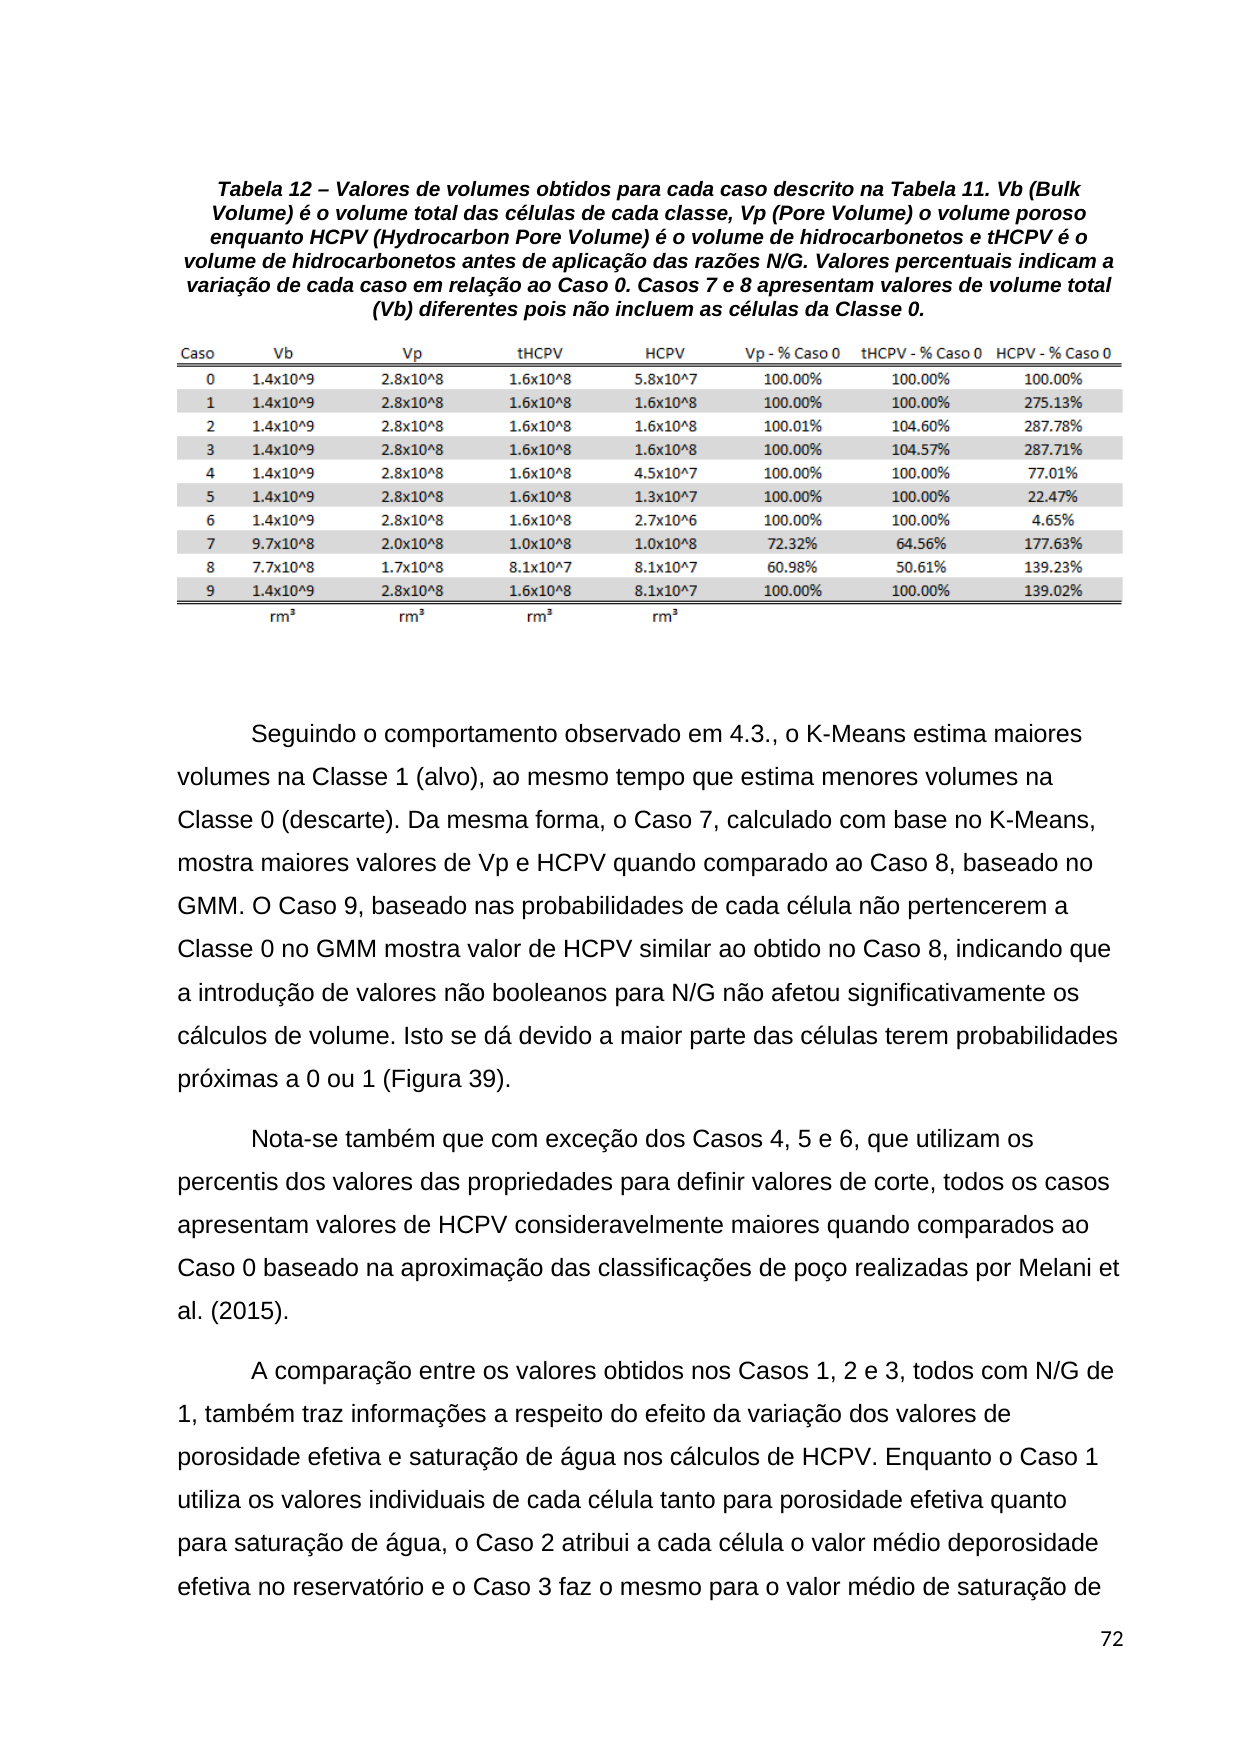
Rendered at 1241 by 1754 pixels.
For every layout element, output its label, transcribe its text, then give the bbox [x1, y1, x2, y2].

picture [177, 341, 1124, 629]
text Seguindo o comportamento observado em 4.3., o K-Means estima maiores volumes na Classe 1 (alvo), ao mesmo tempo que estima menores volumes na Classe 0 (descarte). Da mesma forma, o Caso 7, calculado com base no K-Means, mostra maiores valores de Vp e HCPV quando comparado ao Caso 8, baseado no GMM. O Caso 9, baseado nas probabilidades de cada célula não pertencerem a Classe 0 no GMM mostra valor de HCPV similar ao obtido no Caso 8, indicando que a introdução de valores não booleanos para N/G não afetou significativamente os cálculos de volume. Isto se dá devido a maior parte das células terem probabilidades próximas a 0 ou 1 (Figura 39). [177, 719, 1123, 1093]
text Tabela 12 – Valores de volumes obtidos para cada caso descrito na Tabela 11. Vb (Bulk Volume) é o volume total das células de cada classe, Vp (Pore Volume) o volume poroso enquanto HCPV (Hydrocarbon Pore Volume) é o volume de hidrocarbonetos e tHCPV é o volume de hidrocarbonetos antes de aplicação das razões N/G. Valores percentuais indicam a variação de cada caso em relação ao Caso 0. Casos 7 e 8 apresentam valores de volume total (Vb) diferentes pois não incluem as células da Classe 0. [177, 177, 1123, 321]
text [177, 1356, 1123, 1600]
text Nota-se também que com exceção dos Casos 4, 5 e 6, que utilizam os percentis dos valores das propriedades para definir valores de corte, todos os casos apresentam valores de HCPV consideravelmente maiores quando comparados ao Caso 0 baseado na aproximação das classificações de poço realizadas por Melani et al. (2015). [177, 1124, 1123, 1325]
